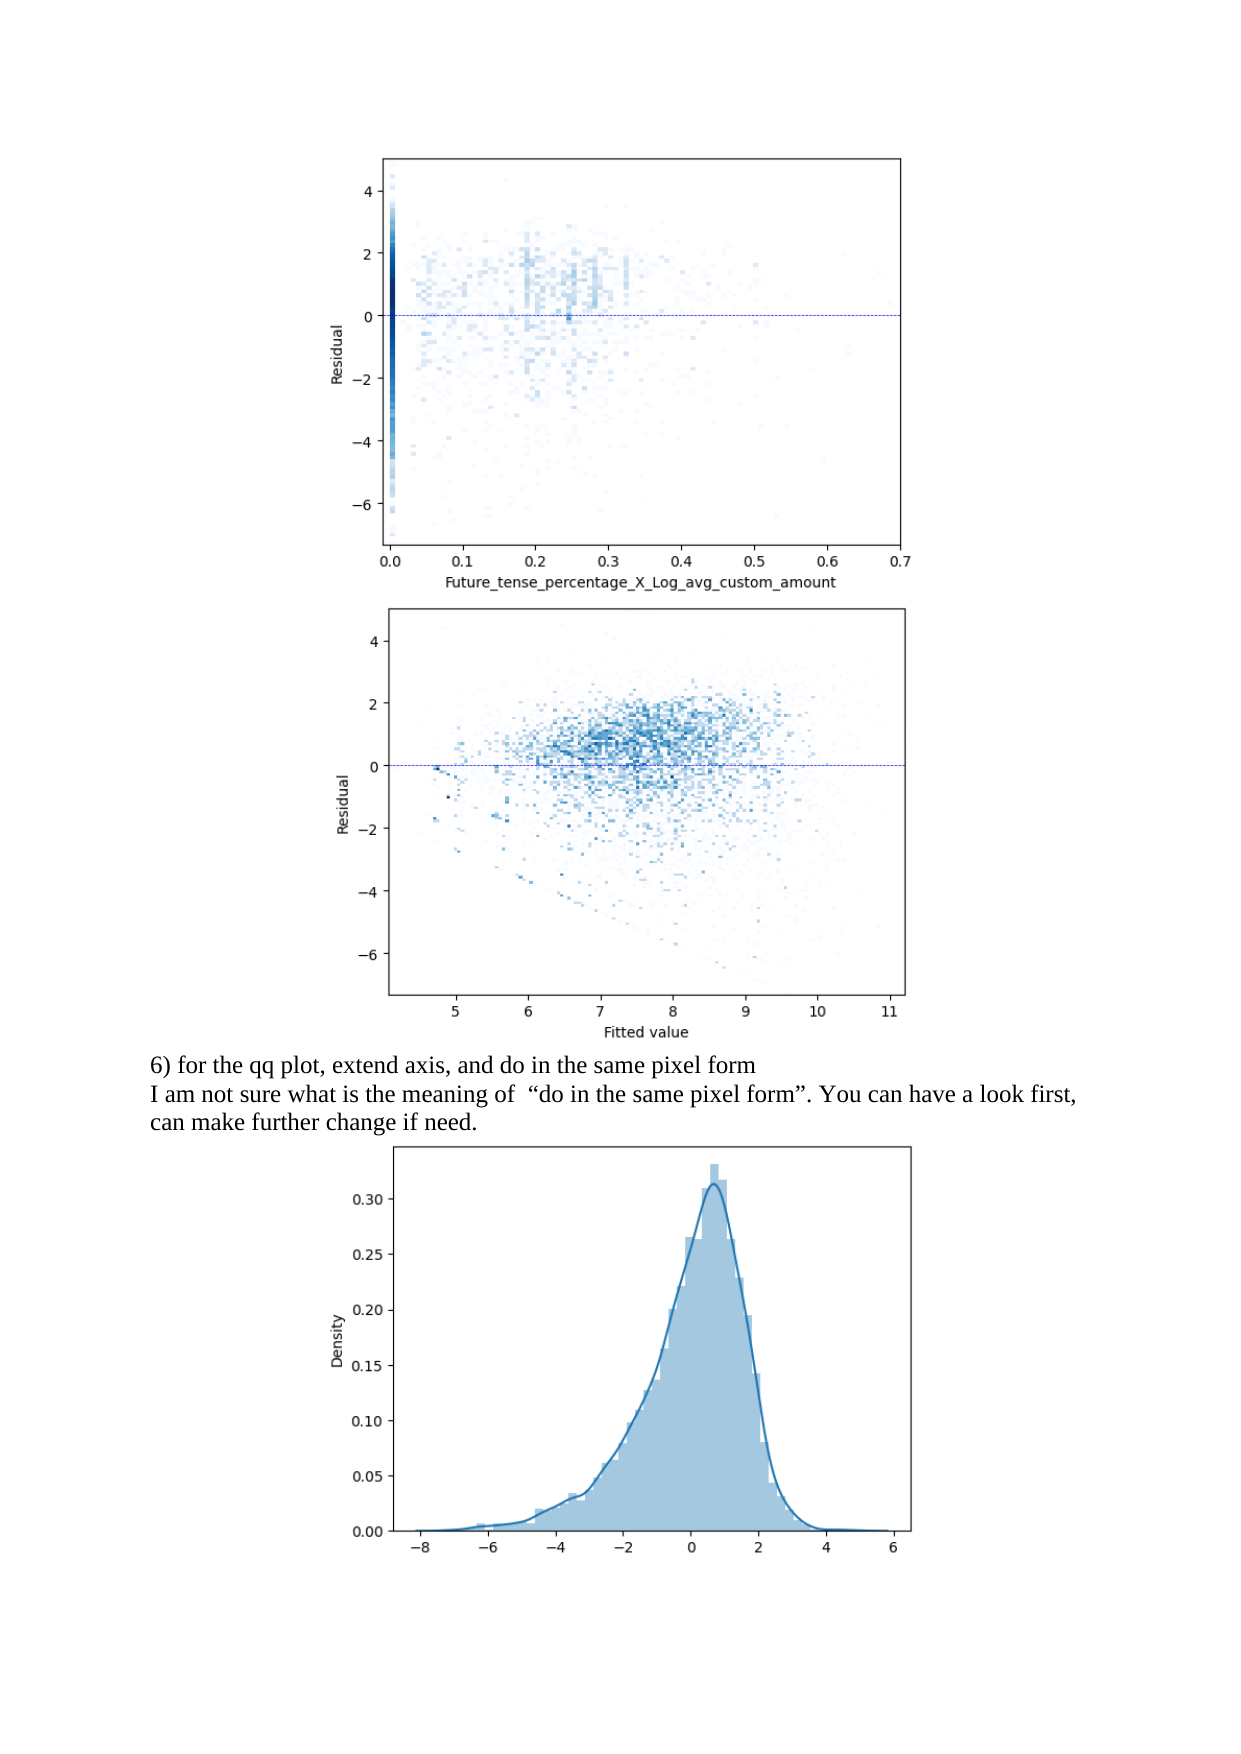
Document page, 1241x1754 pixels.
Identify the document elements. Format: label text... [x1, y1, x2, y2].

text 6) for the qq plot, extend axis, and do in the same pixel form [150, 1050, 1090, 1079]
text I am not sure what is the meaning of “do in the same pixel form”. You can have a look first, can make further change if need. [150, 1079, 1090, 1136]
picture [320, 150, 920, 1050]
picture [320, 1136, 920, 1566]
